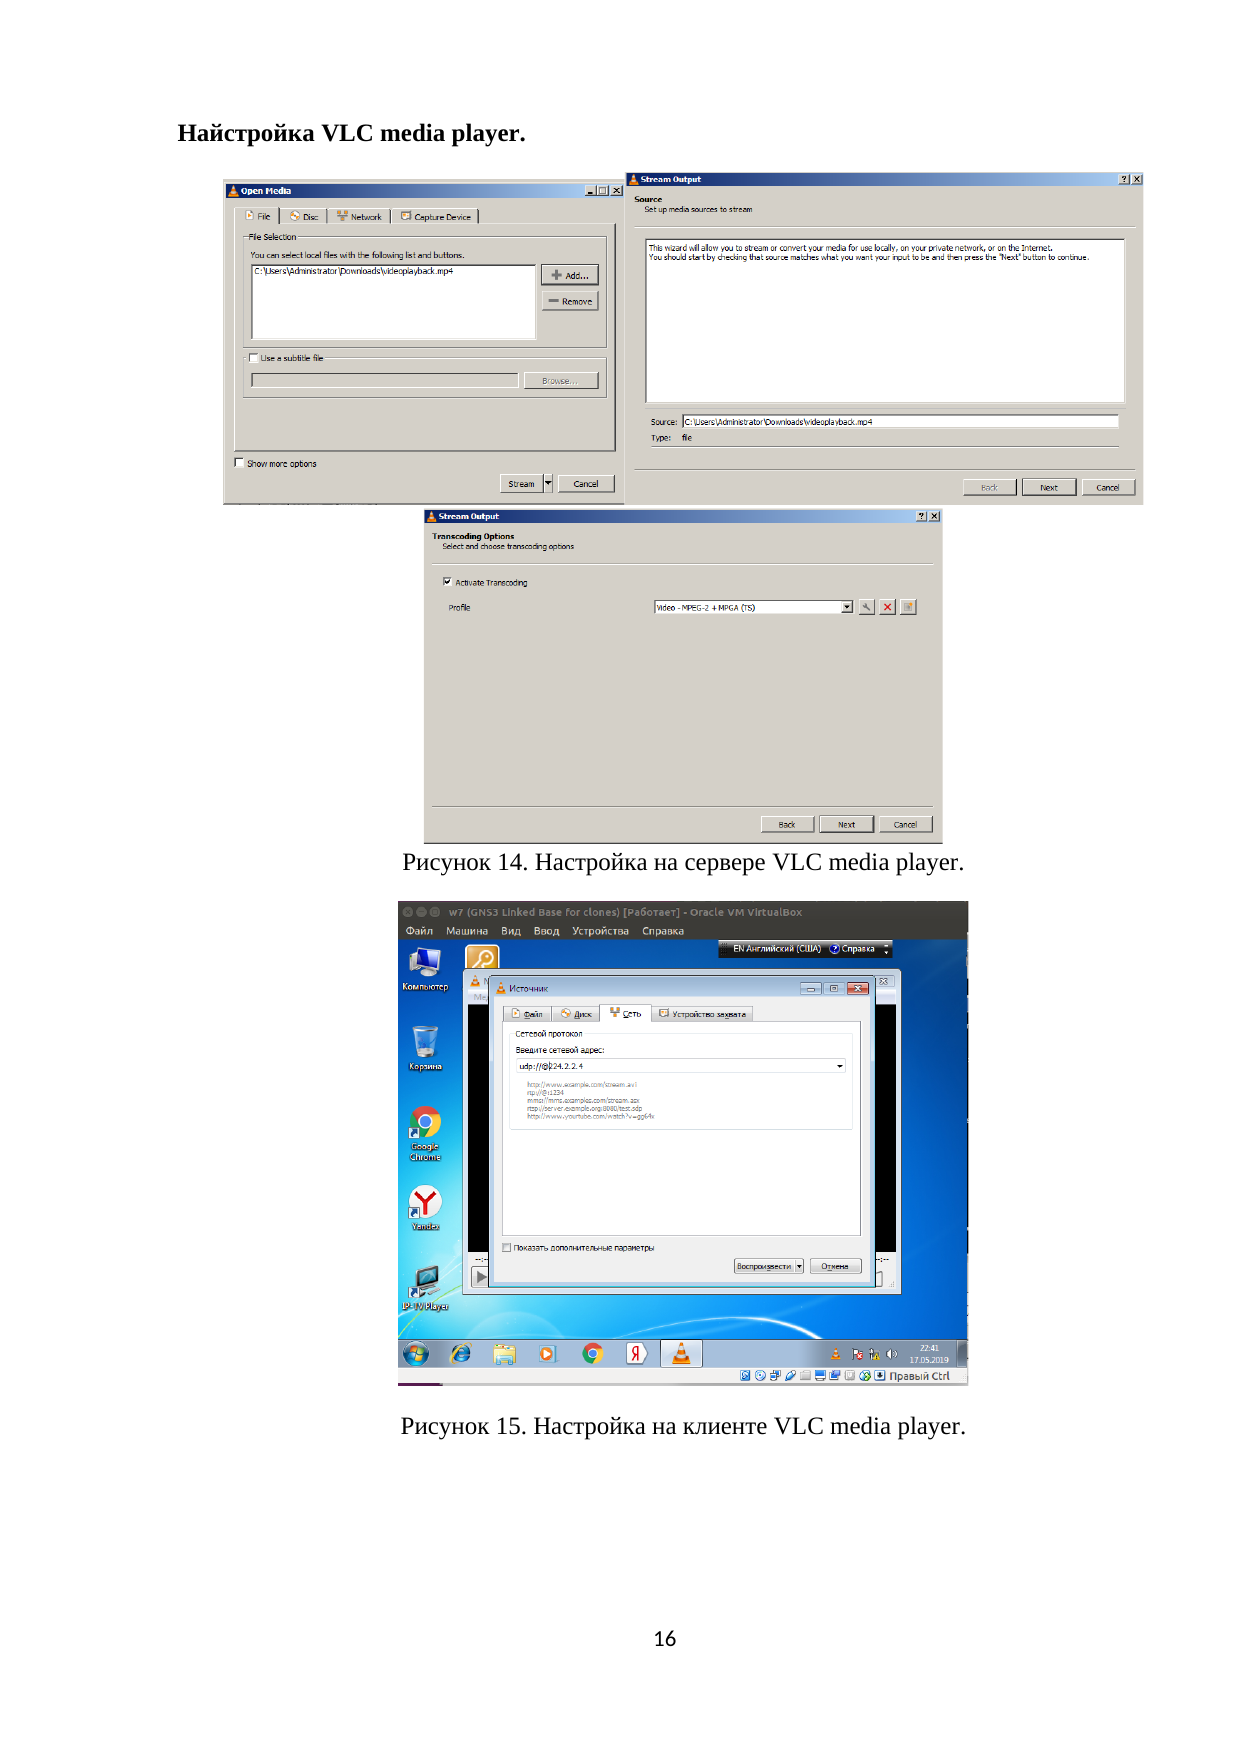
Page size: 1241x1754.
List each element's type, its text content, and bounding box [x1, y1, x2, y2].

text Рисунок 15. Настройка на клиенте VLC media player. [215, 1411, 1152, 1439]
text Рисунок 14. Настройка на сервере VLC media player. [215, 847, 1152, 876]
text Найстройка VLC media player. [177, 118, 1152, 147]
picture [398, 901, 969, 1386]
picture [223, 172, 1144, 505]
picture [423, 508, 943, 844]
